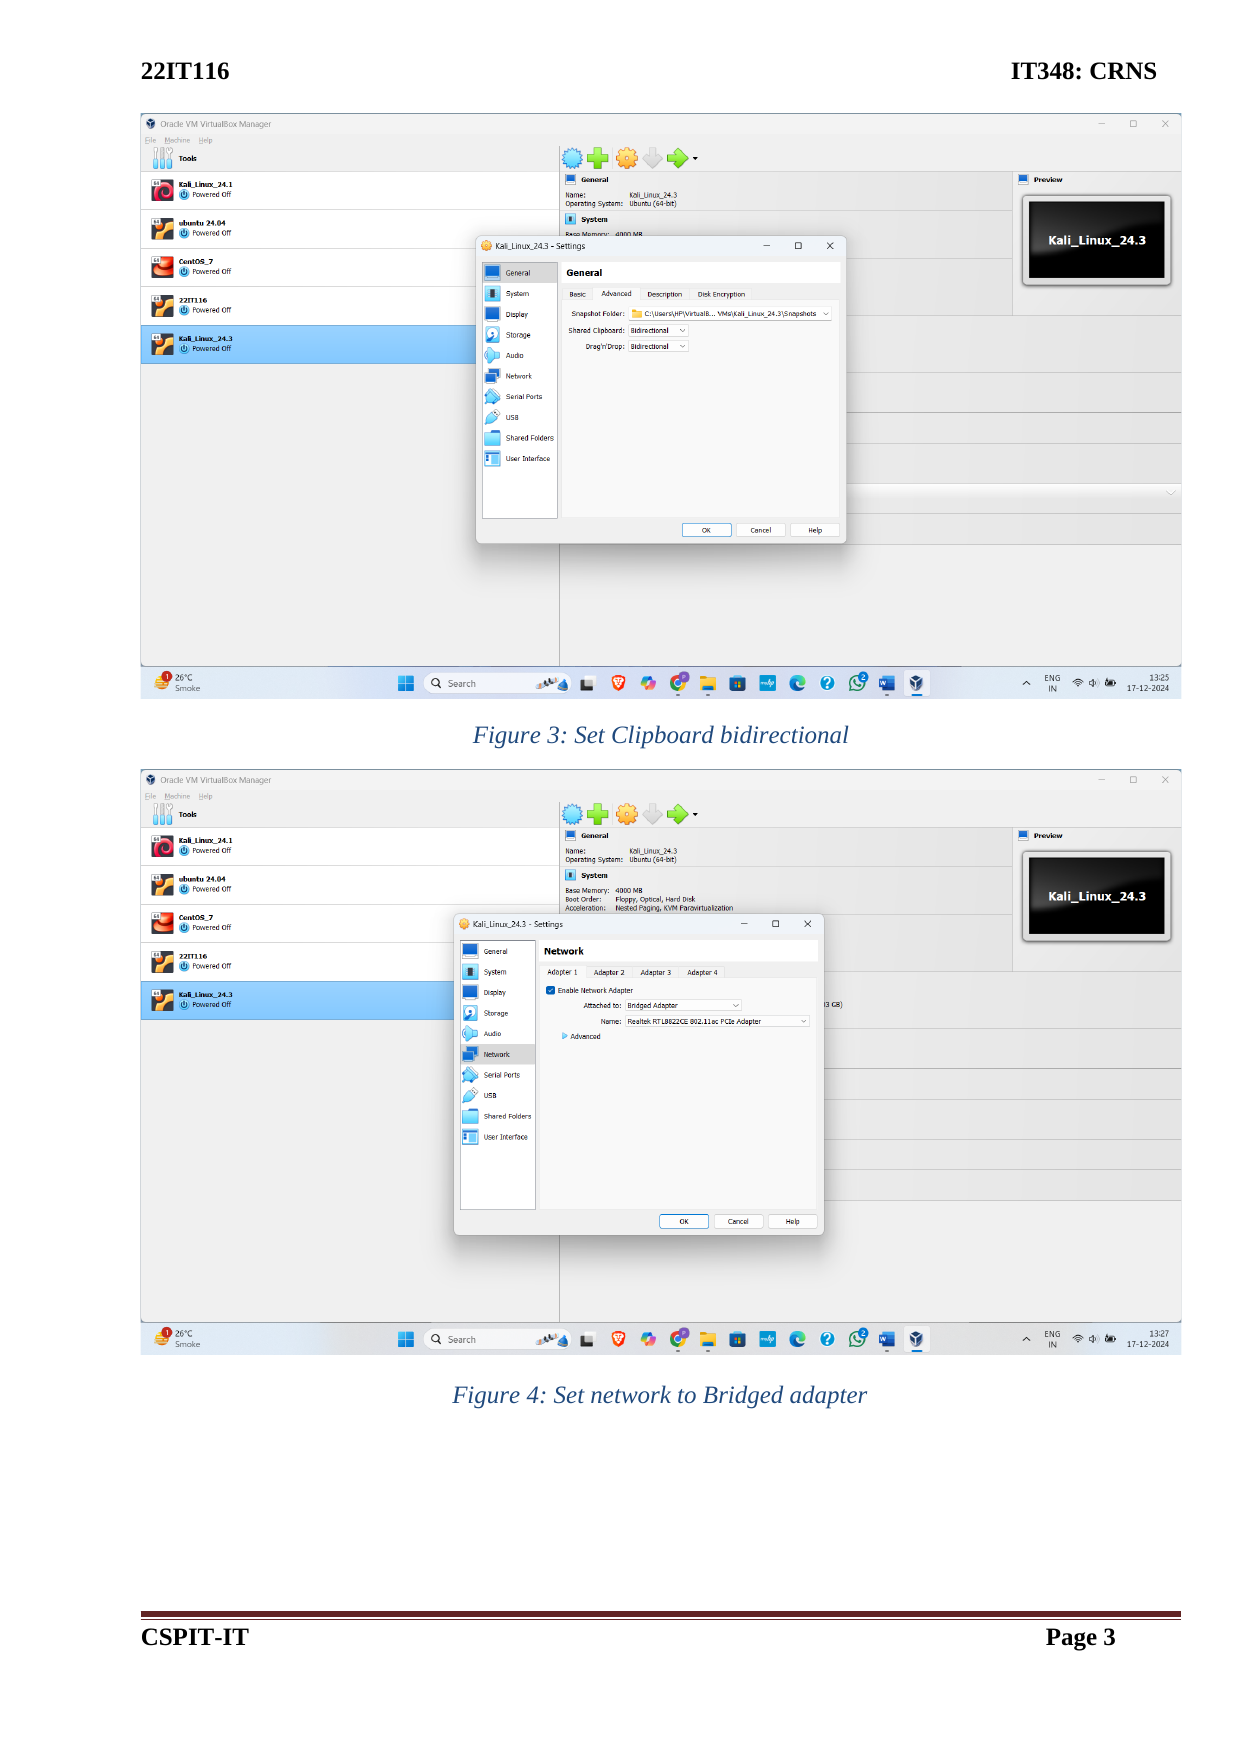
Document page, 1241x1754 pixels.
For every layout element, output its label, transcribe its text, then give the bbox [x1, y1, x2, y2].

text Figure 3: Set Clipboard bidirectional [141, 720, 1181, 749]
text Figure 4: Set network to Bridged adapter [141, 1380, 1181, 1408]
picture [140, 113, 1182, 699]
picture [140, 769, 1182, 1355]
